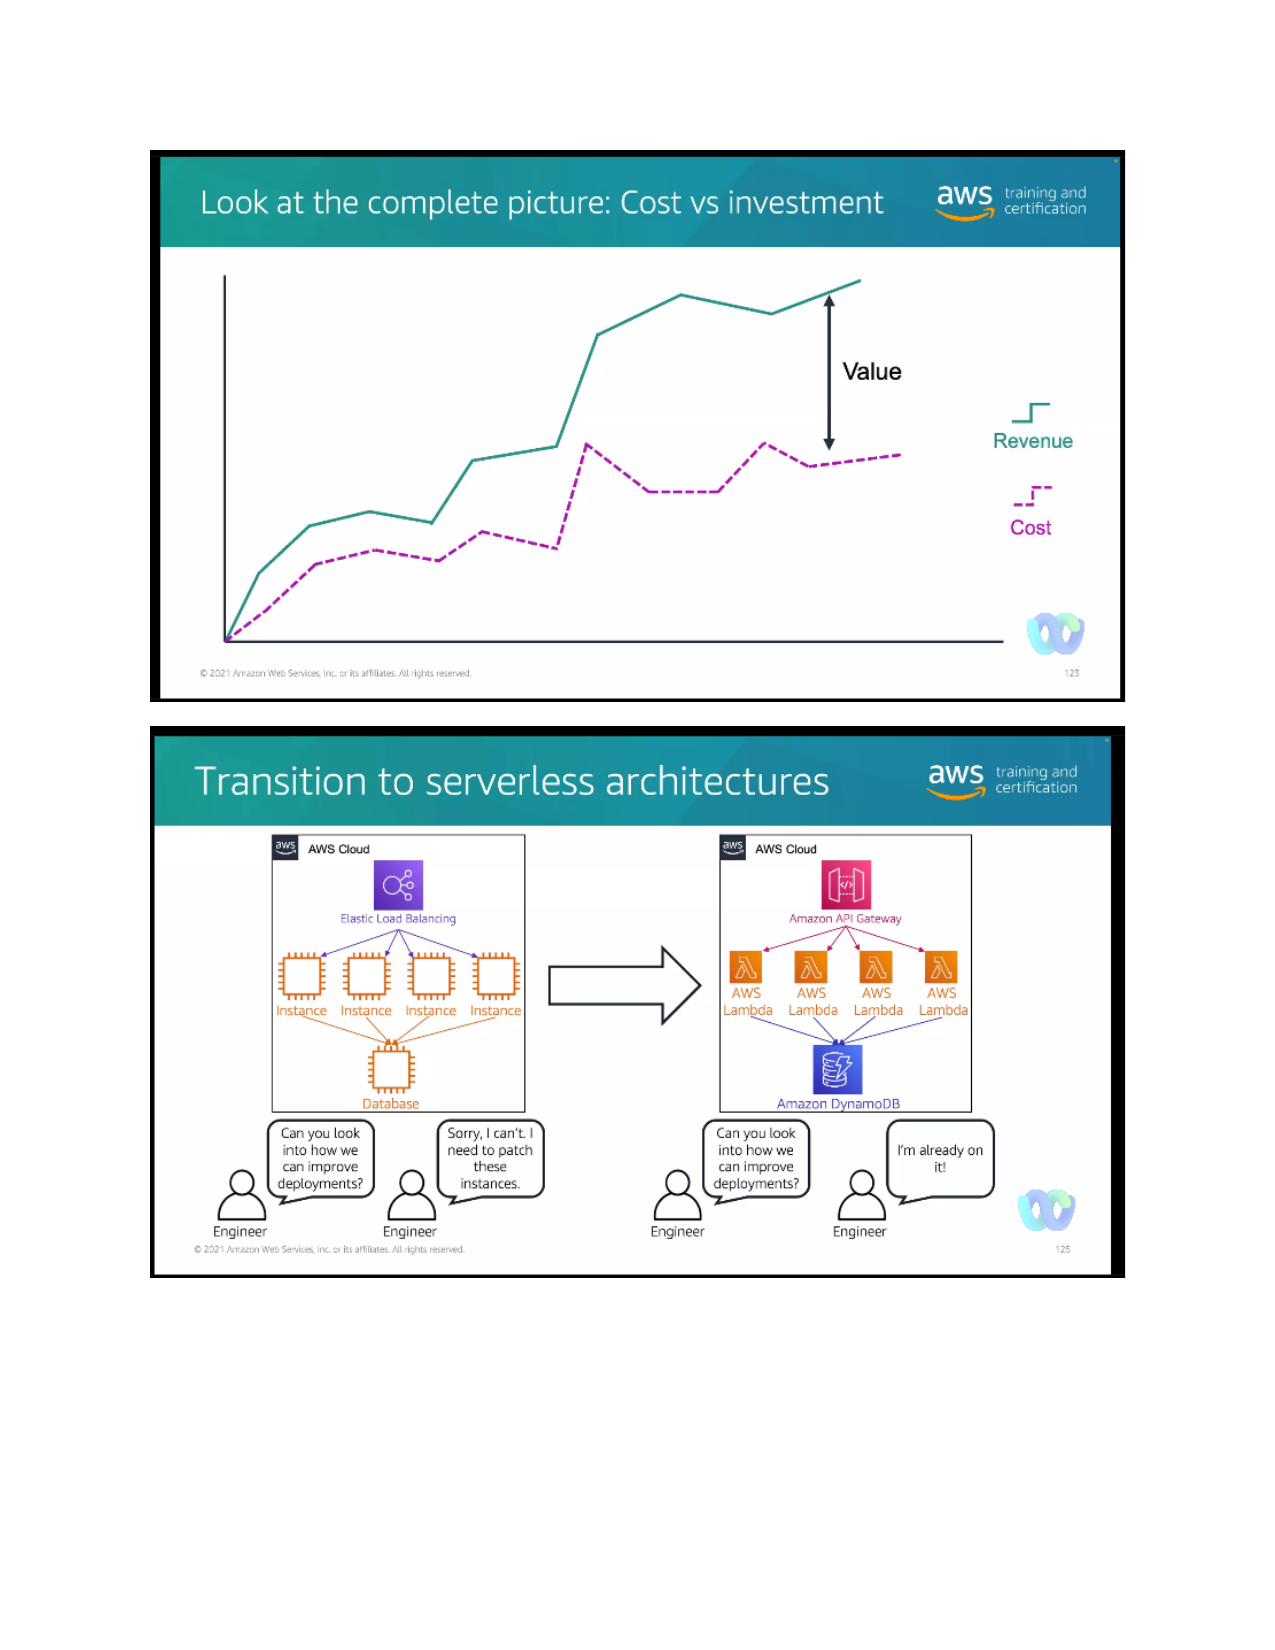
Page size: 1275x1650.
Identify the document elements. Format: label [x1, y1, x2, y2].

picture [150, 150, 1125, 702]
picture [150, 726, 1125, 1278]
